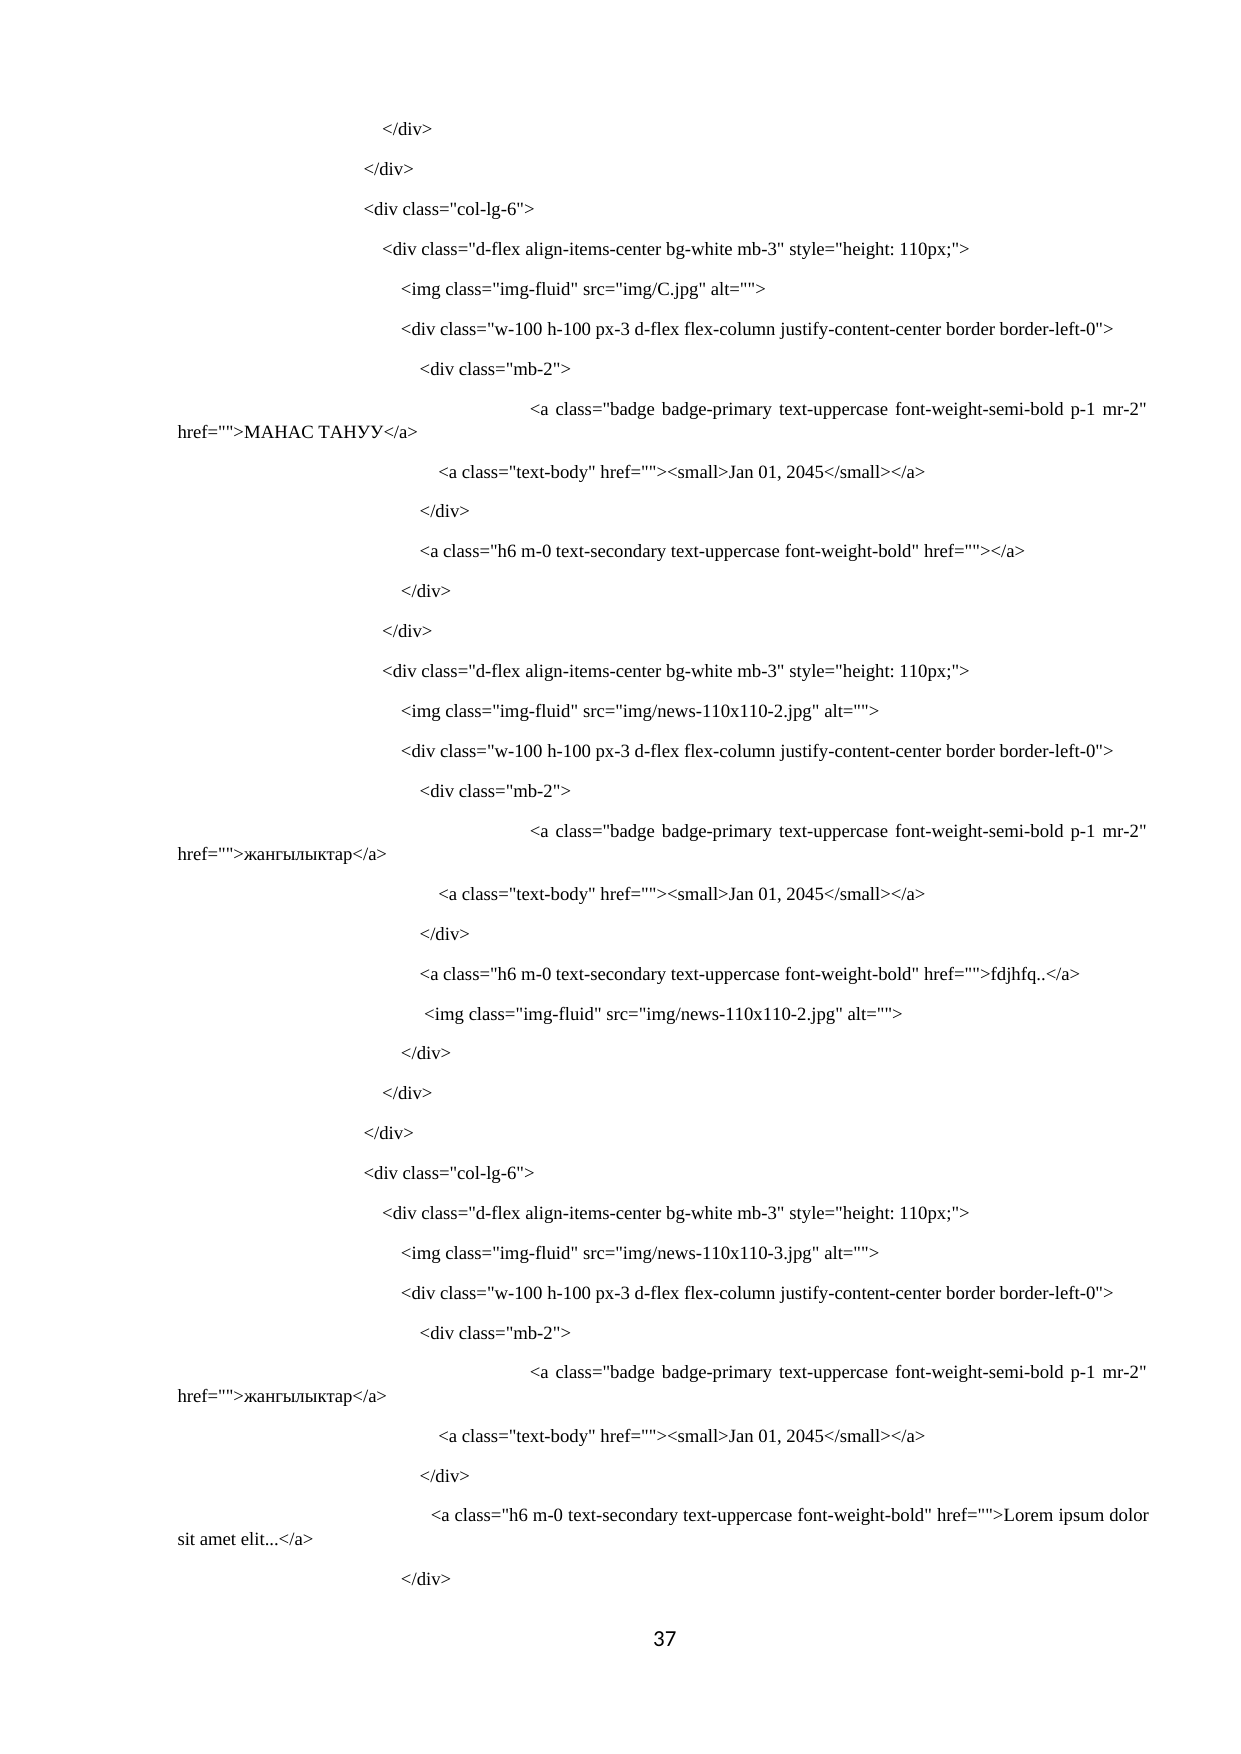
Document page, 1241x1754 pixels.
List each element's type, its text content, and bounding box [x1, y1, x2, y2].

text <img class="img-fluid" src="img/news-110x110-3.jpg" alt=""> [177, 1242, 1152, 1263]
text <div class="d-flex align-items-center bg-white mb-3" style="height: 110px;"> [177, 238, 1152, 259]
text <a class="text-body" href=""><small>Jan 01, 2045</small></a> [177, 1424, 1152, 1446]
text <img class="img-fluid" src="img/news-110x110-2.jpg" alt=""> [177, 700, 1152, 721]
text <div class="d-flex align-items-center bg-white mb-3" style="height: 110px;"> [177, 1202, 1152, 1223]
text <div class="d-flex align-items-center bg-white mb-3" style="height: 110px;"> [177, 660, 1152, 682]
text <a class="badge badge-primary text-uppercase font-weight-semi-bold p-1 mr-2" href="">жангылыктар</a> [177, 819, 1152, 864]
text <div class="w-100 h-100 px-3 d-flex flex-column justify-content-center border border-left-0"> [177, 740, 1152, 761]
text <a class="text-body" href=""><small>Jan 01, 2045</small></a> [177, 883, 1152, 904]
text </div> [177, 1122, 1152, 1144]
text </div> [177, 580, 1152, 602]
text </div> [177, 923, 1152, 944]
text <img class="img-fluid" src="img/С.jpg" alt=""> [177, 278, 1152, 299]
text </div> [177, 1042, 1152, 1064]
text <div class="col-lg-6"> [177, 1162, 1152, 1183]
text <a class="h6 m-0 text-secondary text-uppercase font-weight-bold" href=""></a> [177, 540, 1152, 562]
text </div> [177, 158, 1152, 179]
text </div> [177, 500, 1152, 522]
text </div> [177, 1567, 1152, 1589]
text <a class="h6 m-0 text-secondary text-uppercase font-weight-bold" href="">fdjhfq..</a> [177, 962, 1152, 984]
text <div class="col-lg-6"> [177, 198, 1152, 219]
text <a class="text-body" href=""><small>Jan 01, 2045</small></a> [177, 461, 1152, 482]
text </div> [177, 1464, 1152, 1486]
text <div class="mb-2"> [177, 780, 1152, 801]
text <img class="img-fluid" src="img/news-110x110-2.jpg" alt=""> [177, 1002, 1152, 1024]
text <a class="badge badge-primary text-uppercase font-weight-semi-bold p-1 mr-2" href="">жангылыктар</a> [177, 1361, 1152, 1406]
text <div class="w-100 h-100 px-3 d-flex flex-column justify-content-center border border-left-0"> [177, 318, 1152, 339]
text </div> [177, 1082, 1152, 1104]
text </div> [177, 118, 1152, 140]
text <a class="badge badge-primary text-uppercase font-weight-semi-bold p-1 mr-2" href="">МАНАС ТАНУУ</a> [177, 397, 1152, 442]
text <div class="w-100 h-100 px-3 d-flex flex-column justify-content-center border border-left-0"> [177, 1282, 1152, 1303]
text <div class="mb-2"> [177, 357, 1152, 379]
text </div> [177, 620, 1152, 642]
text <a class="h6 m-0 text-secondary text-uppercase font-weight-bold" href="">Lorem ipsum dolor sit amet elit...</a> [177, 1504, 1152, 1549]
text <div class="mb-2"> [177, 1322, 1152, 1343]
